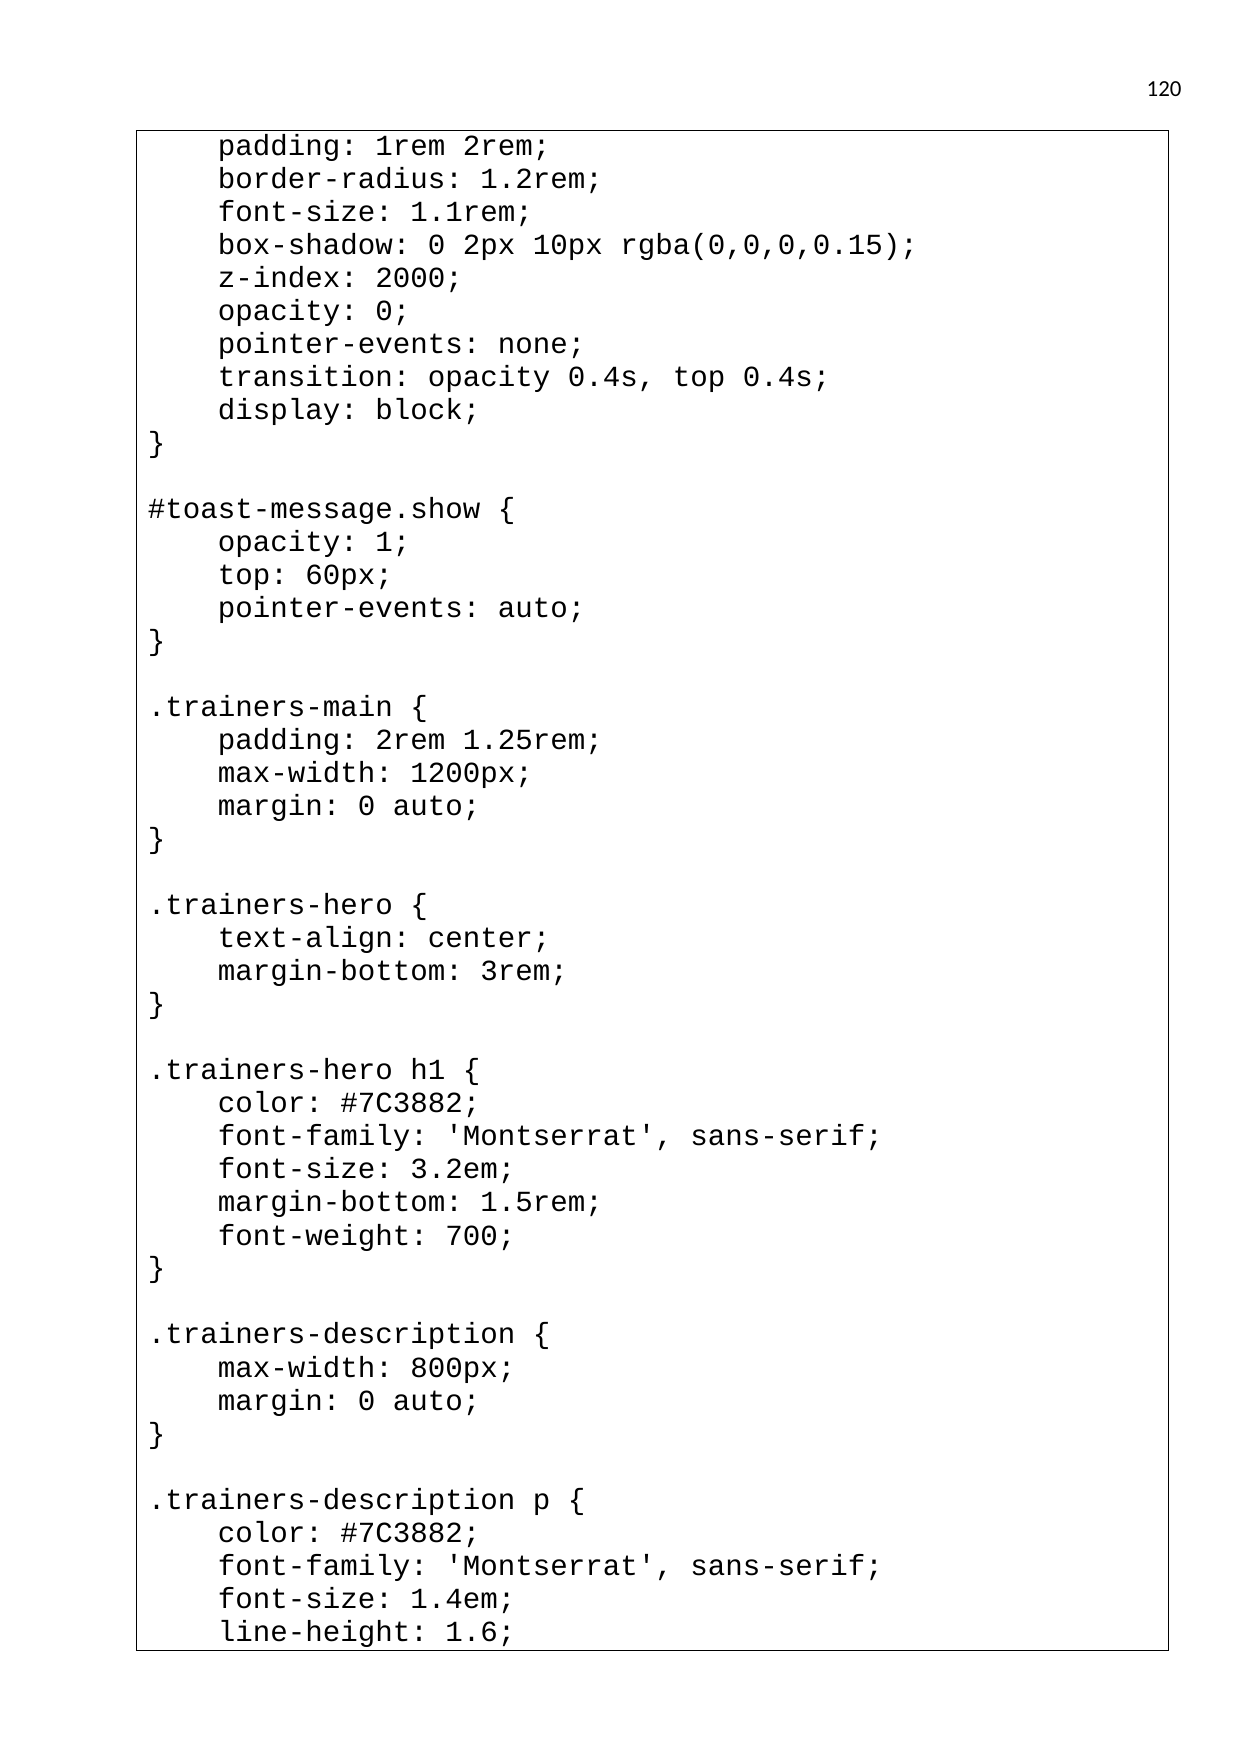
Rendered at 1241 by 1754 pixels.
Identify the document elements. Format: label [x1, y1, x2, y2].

table_header [137, 131, 1168, 1650]
